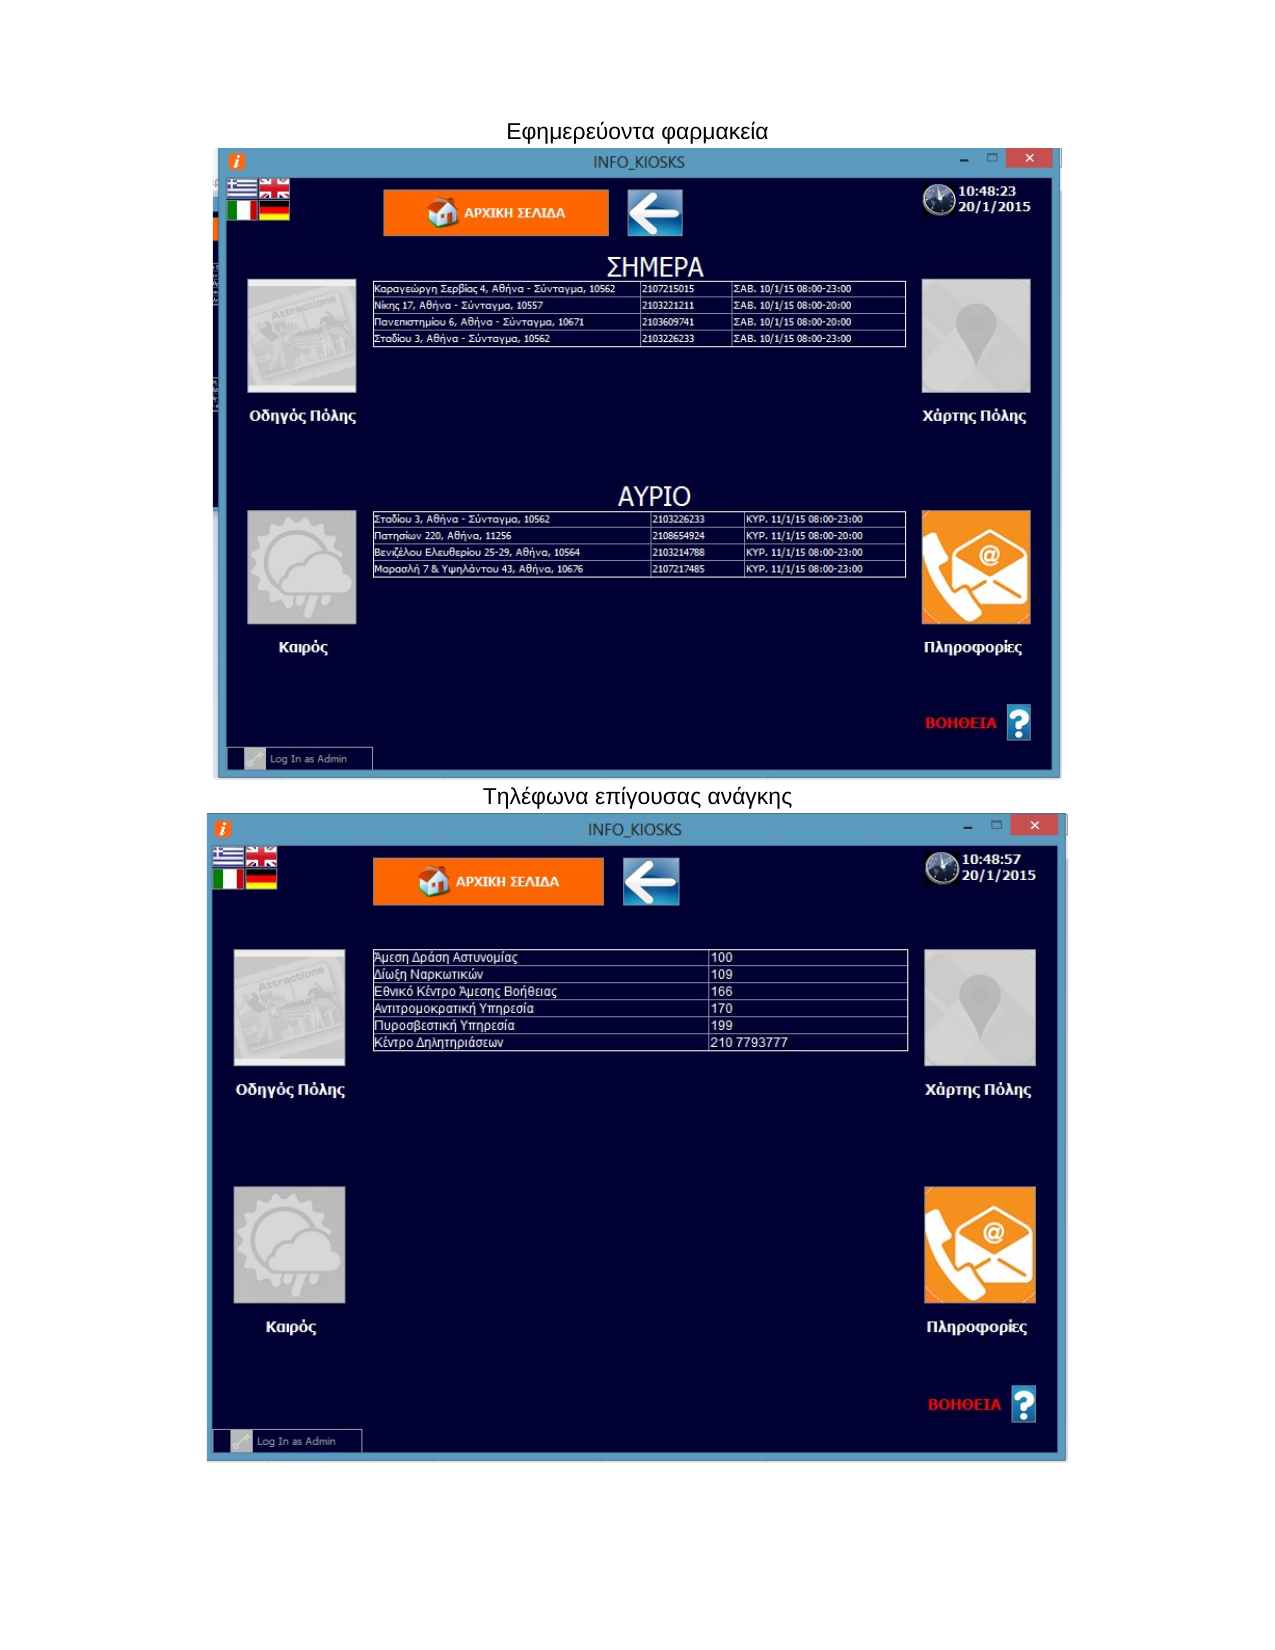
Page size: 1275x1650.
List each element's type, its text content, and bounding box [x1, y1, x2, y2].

text Τηλέφωνα επίγουσας ανάγκης [118, 783, 1157, 809]
text Εφημερεύοντα φαρμακεία [118, 118, 1157, 144]
picture [212, 148, 1063, 780]
picture [206, 813, 1069, 1463]
